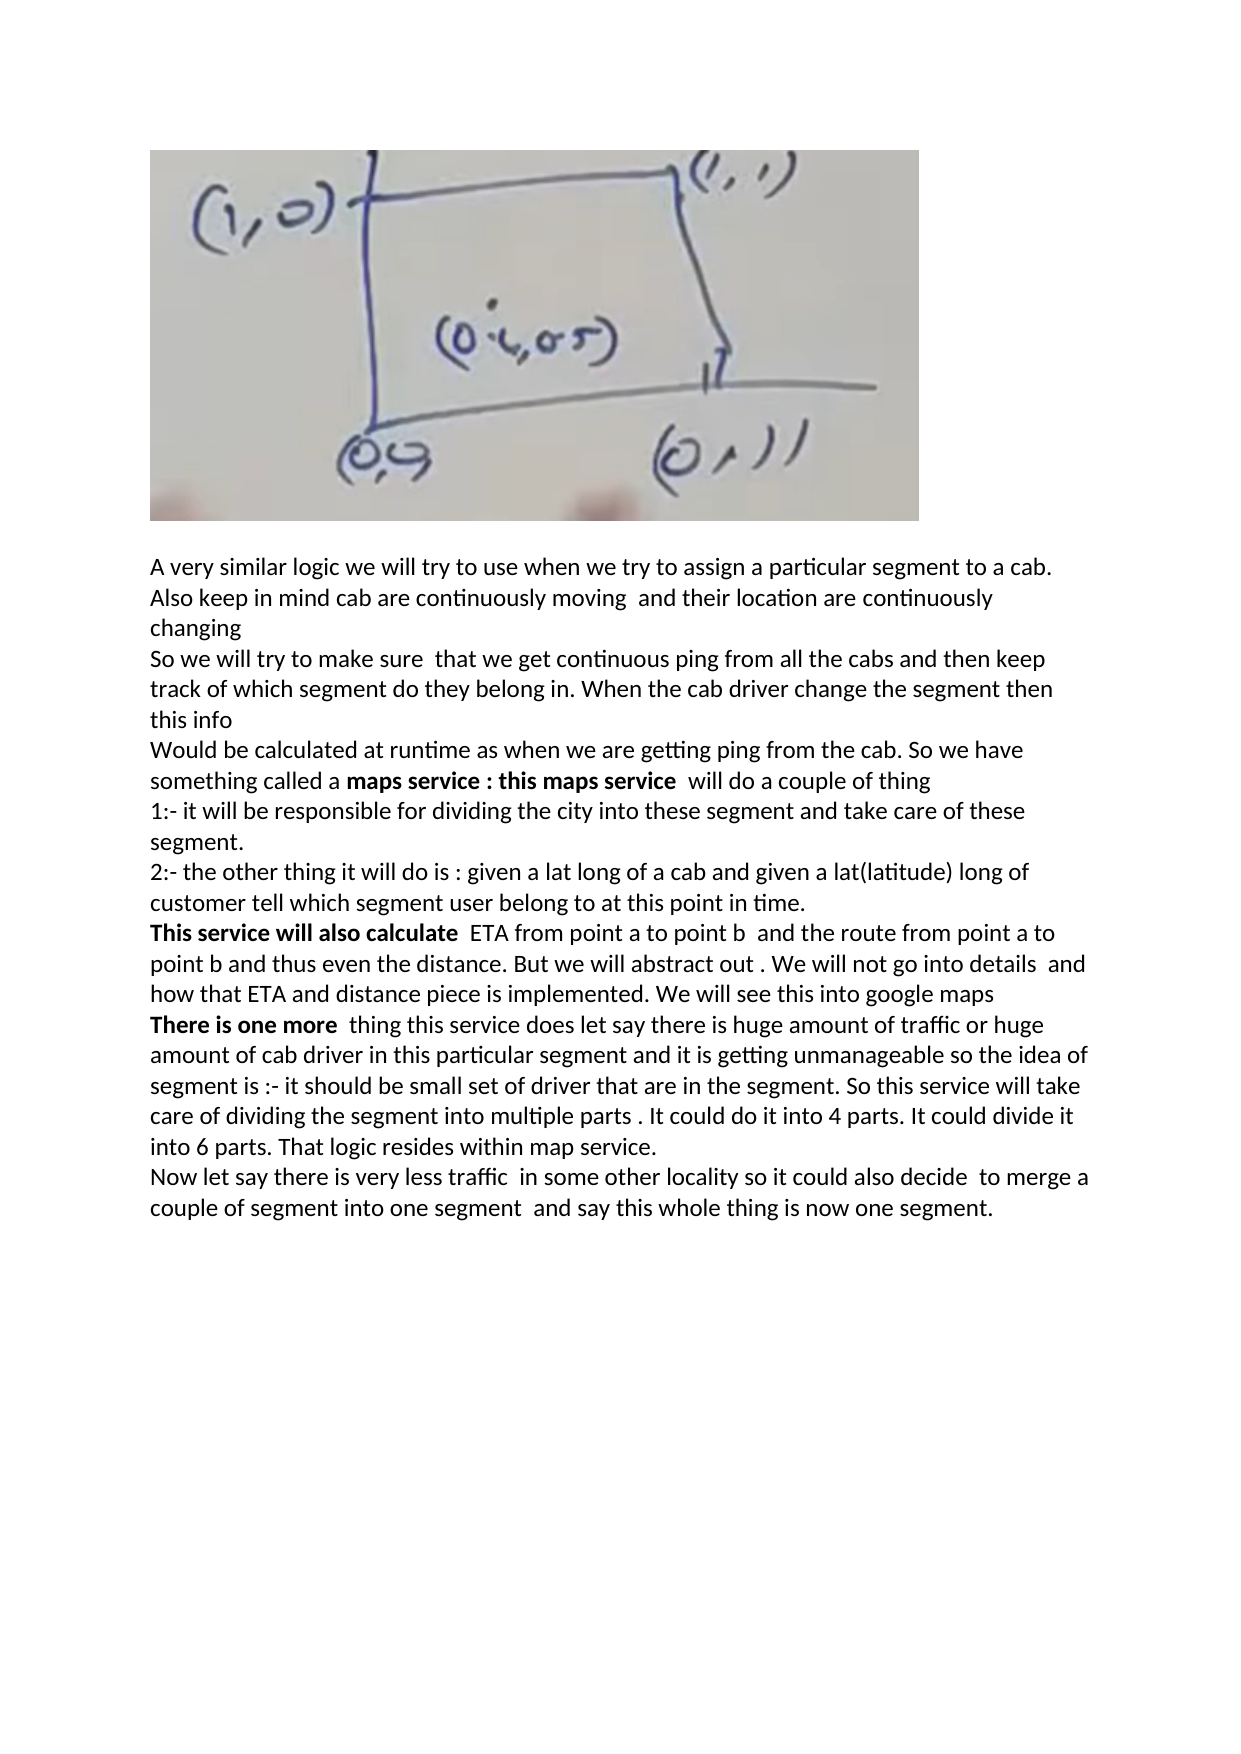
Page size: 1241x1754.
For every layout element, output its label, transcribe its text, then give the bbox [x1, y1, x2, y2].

picture [150, 150, 919, 521]
text This service will also calculate ETA from point a to point b and the route from point a to point b and thus even the distance. But we will abstract out . We will not go into details and how that ETA and distance piece is implemented. We will see this into google maps [150, 917, 1090, 1009]
text Now let say there is very less traffic in some other locality so it could also decide to merge a couple of segment into one segment and say this whole thing is now one segment. [150, 1162, 1090, 1223]
text So we will try to make sure that we get continuous ping from all the cabs and then keep track of which segment do they belong in. When the cab driver change the segment then this info [150, 643, 1090, 734]
text Would be calculated at runtime as when we are getting ping from the cab. So we have something called a maps service : this maps service will do a couple of thing [150, 734, 1090, 795]
text 1:- it will be responsible for dividing the city into these segment and take care of these segment. [150, 795, 1090, 856]
text A very similar logic we will try to use when we try to assign a particular segment to a cab. [150, 551, 1090, 582]
text Also keep in mind cab are continuously moving and their location are continuously changing [150, 582, 1090, 643]
text 2:- the other thing it will do is : given a lat long of a cab and given a lat(latitude) long of customer tell which segment user belong to at this point in time. [150, 856, 1090, 917]
text There is one more thing this service does let say there is huge amount of traffic or huge amount of cab driver in this particular segment and it is getting unmanageable so the idea of segment is :- it should be small set of driver that are in the segment. So this service will take care of dividing the segment into multiple parts . It could do it into 4 parts. It could divide it into 6 parts. That logic resides within map service. [150, 1009, 1090, 1162]
